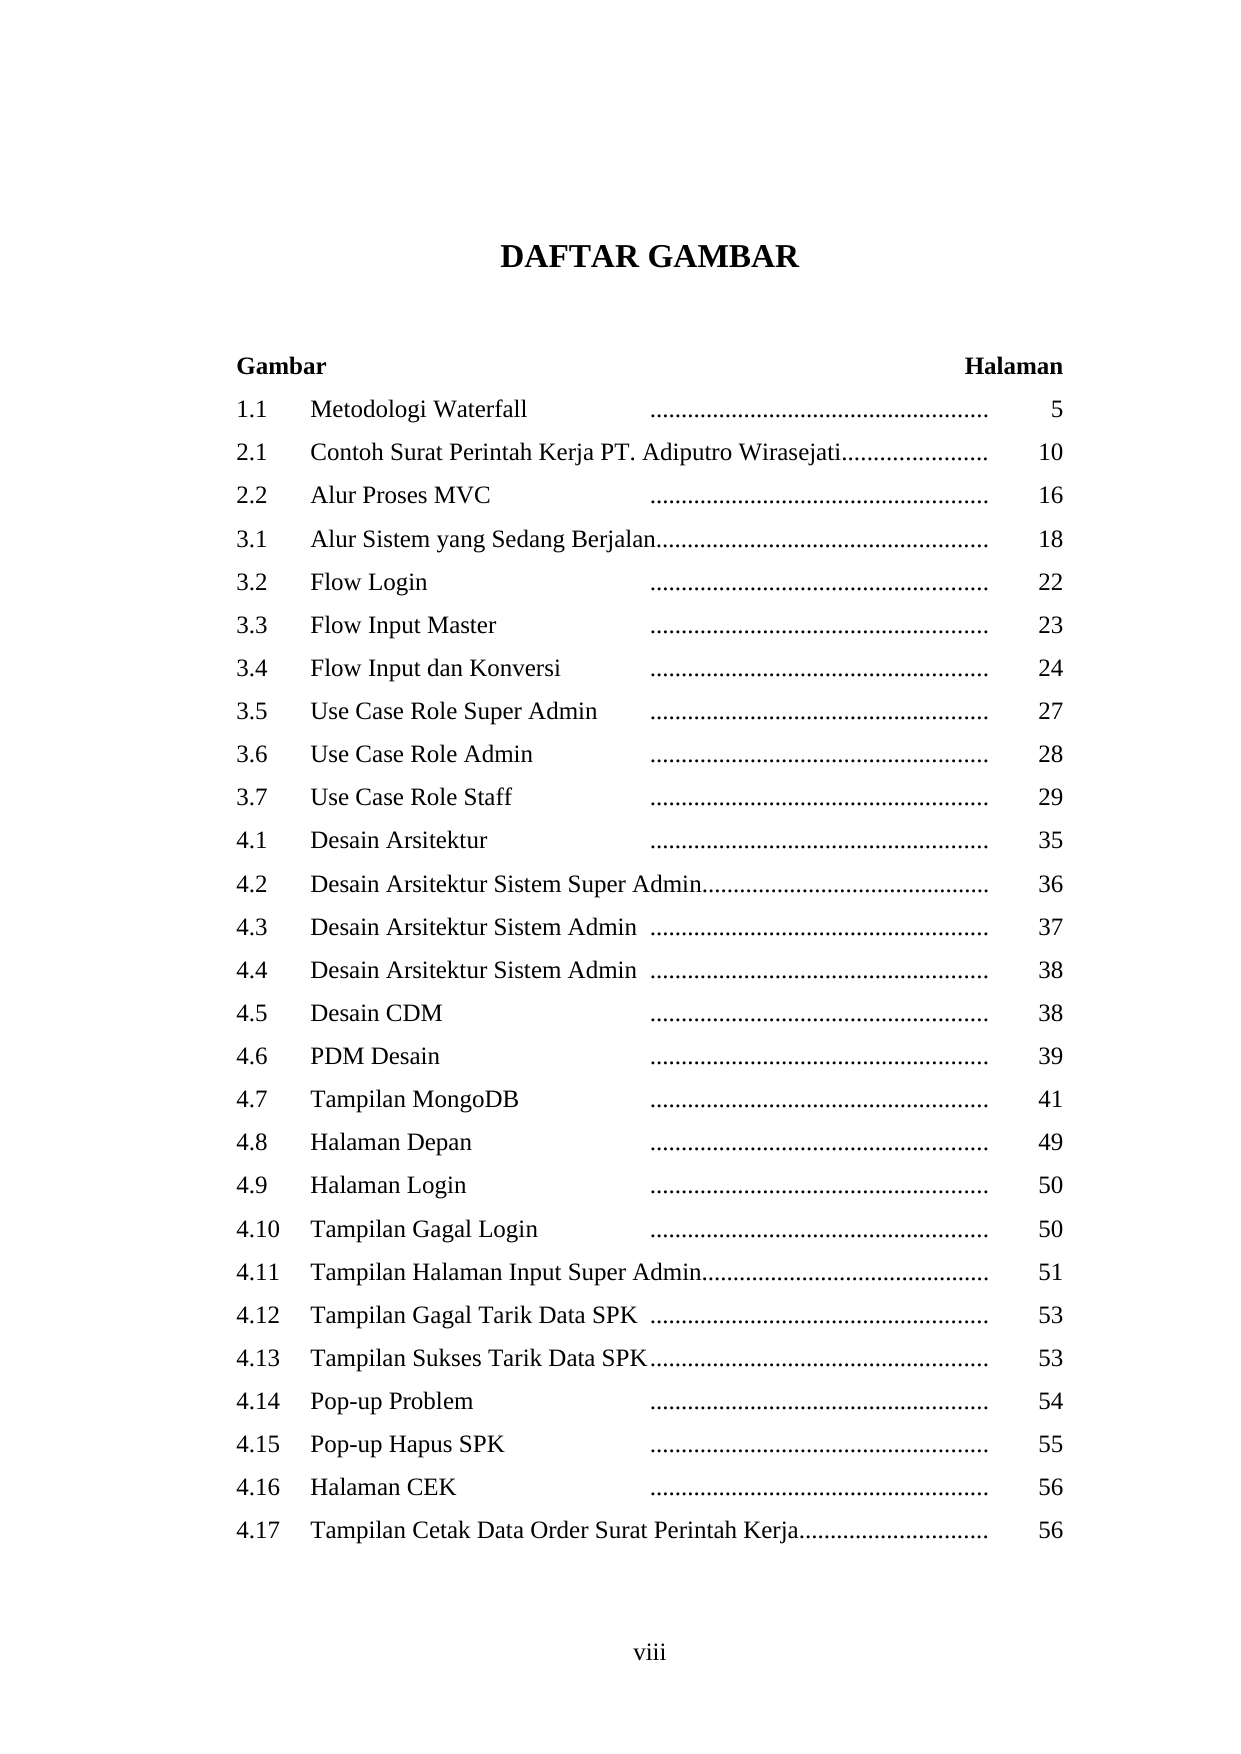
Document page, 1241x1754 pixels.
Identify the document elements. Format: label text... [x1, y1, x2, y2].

text 4.17 Tampilan Cetak Data Order Surat Perintah Kerja 56 [236, 1516, 1063, 1544]
text 3.7 Use Case Role Staff 29 [236, 782, 1063, 811]
text 1.1 Metodologi Waterfall 5 [236, 394, 1063, 423]
text 4.6 PDM Desain 39 [236, 1041, 1063, 1070]
text 4.5 Desain CDM 38 [236, 998, 1063, 1027]
text 4.7 Tampilan MongoDB 41 [236, 1084, 1063, 1113]
text Gambar Halaman [236, 351, 1063, 380]
text 4.12 Tampilan Gagal Tarik Data SPK 53 [236, 1300, 1063, 1329]
text 4.16 Halaman CEK 56 [236, 1472, 1063, 1501]
text 4.14 Pop-up Problem 54 [236, 1386, 1063, 1415]
text 4.2 Desain Arsitektur Sistem Super Admin 36 [236, 869, 1063, 897]
text 4.13 Tampilan Sukses Tarik Data SPK 53 [236, 1343, 1063, 1372]
text 4.11 Tampilan Halaman Input Super Admin 51 [236, 1257, 1063, 1286]
text DAFTAR GAMBAR [236, 236, 1063, 274]
text 3.4 Flow Input dan Konversi 24 [236, 653, 1063, 682]
text 3.1 Alur Sistem yang Sedang Berjalan 18 [236, 524, 1063, 552]
text 2.2 Alur Proses MVC 16 [236, 481, 1063, 509]
text 4.1 Desain Arsitektur 35 [236, 826, 1063, 854]
text 3.3 Flow Input Master 23 [236, 610, 1063, 639]
text 4.3 Desain Arsitektur Sistem Admin 37 [236, 912, 1063, 941]
text 2.1 Contoh Surat Perintah Kerja PT. Adiputro Wirasejati 10 [236, 437, 1063, 466]
text 4.15 Pop-up Hapus SPK 55 [236, 1429, 1063, 1458]
text 3.5 Use Case Role Super Admin 27 [236, 696, 1063, 725]
text 4.8 Halaman Depan 49 [236, 1127, 1063, 1156]
text 4.4 Desain Arsitektur Sistem Admin 38 [236, 955, 1063, 984]
text 4.10 Tampilan Gagal Login 50 [236, 1214, 1063, 1242]
text 3.6 Use Case Role Admin 28 [236, 739, 1063, 768]
text 3.2 Flow Login 22 [236, 567, 1063, 596]
text 4.9 Halaman Login 50 [236, 1171, 1063, 1199]
